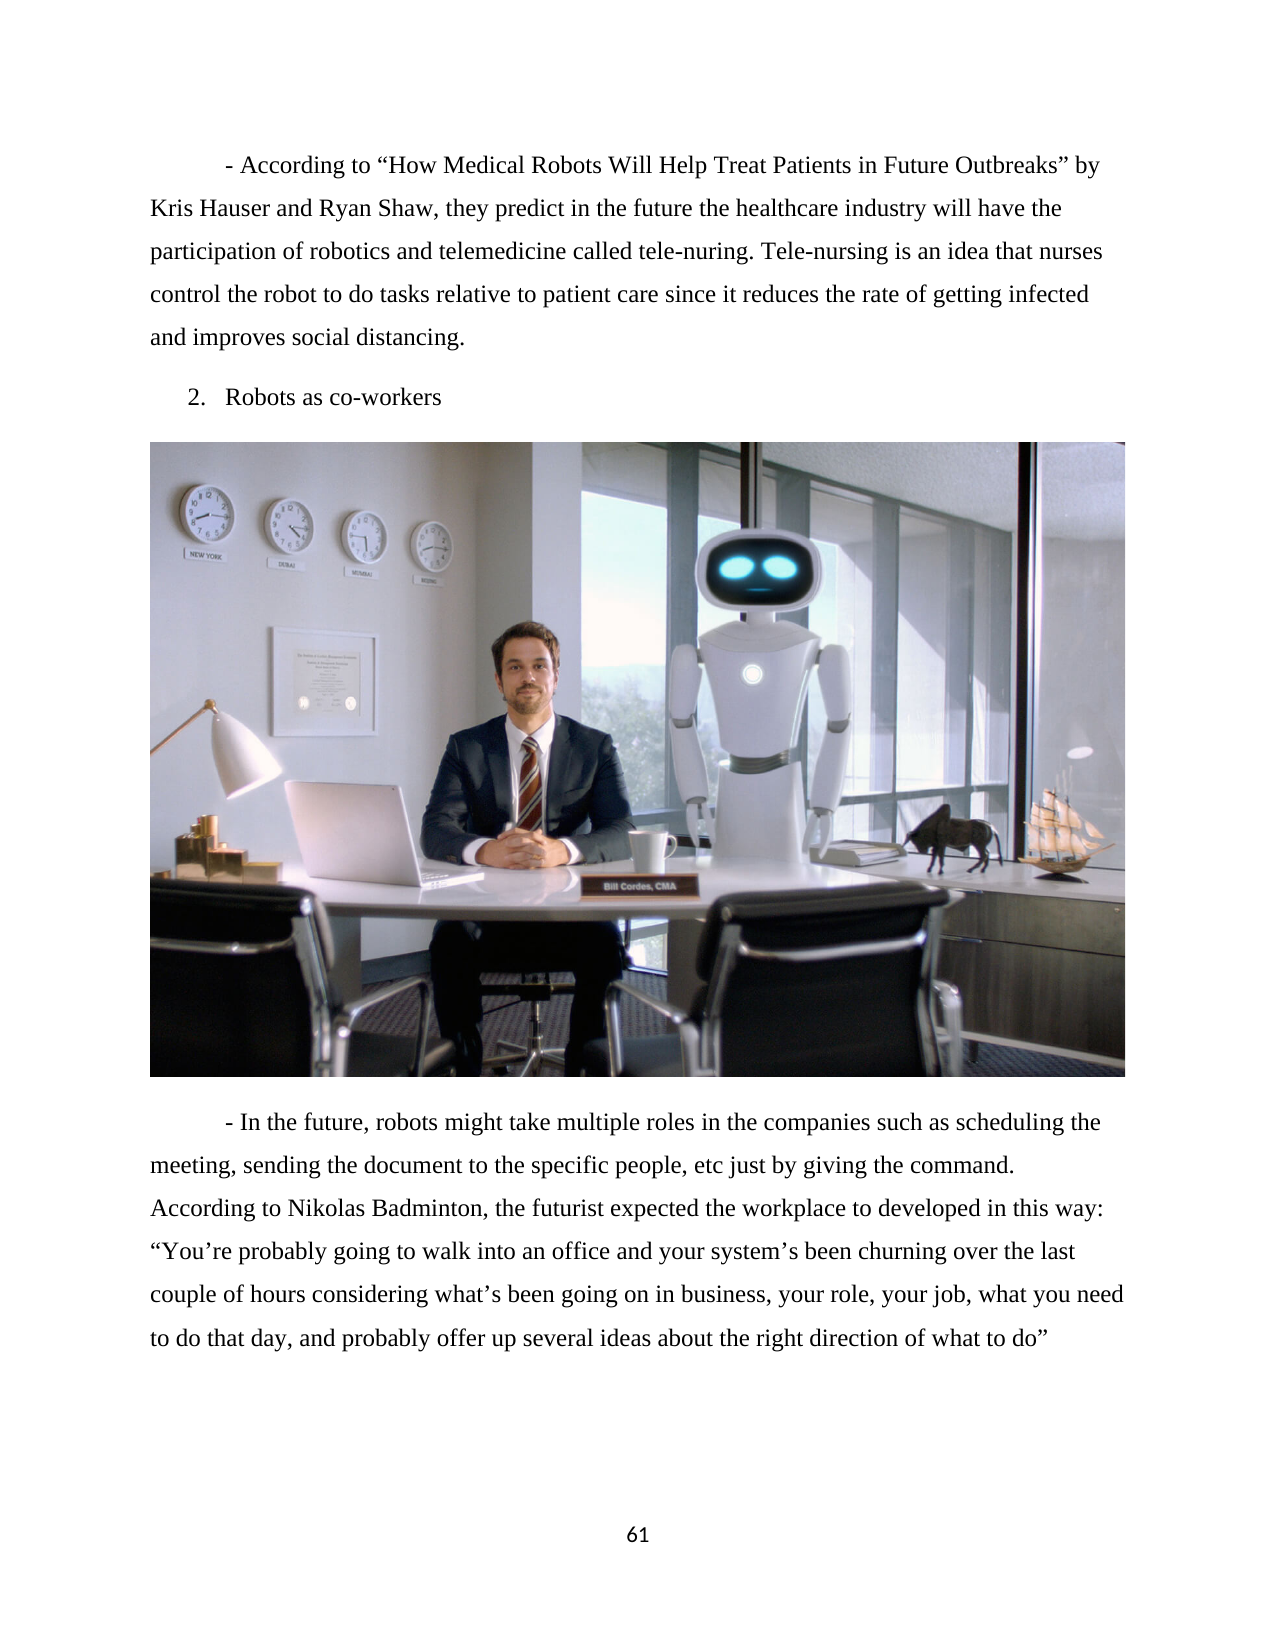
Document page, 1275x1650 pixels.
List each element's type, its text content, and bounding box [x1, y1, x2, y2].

text - In the future, robots might take multiple roles in the companies such as scheduling the meeting, sending the document to the specific people, etc just by giving the command. According to Nikolas Badminton, the futurist expected the workplace to developed in this way: “You’re probably going to walk into an office and your system’s been churning over the last couple of hours considering what’s been going on in business, your role, your job, what you need to do that day, and probably offer up several ideas about the right direction of what to do” [150, 1107, 1125, 1351]
list Robots as co-workers [187, 382, 1125, 411]
picture [150, 442, 1125, 1077]
text - According to “How Medical Robots Will Help Treat Patients in Future Outbreaks” by Kris Hauser and Ryan Shaw, they predict in the future the healthcare industry will have the participation of robotics and telemedicine called tele-nuring. Tele-nursing is an idea that nurses control the robot to do tasks relative to patient care since it reduces the rate of getting infected and improves social distancing. [150, 150, 1125, 351]
